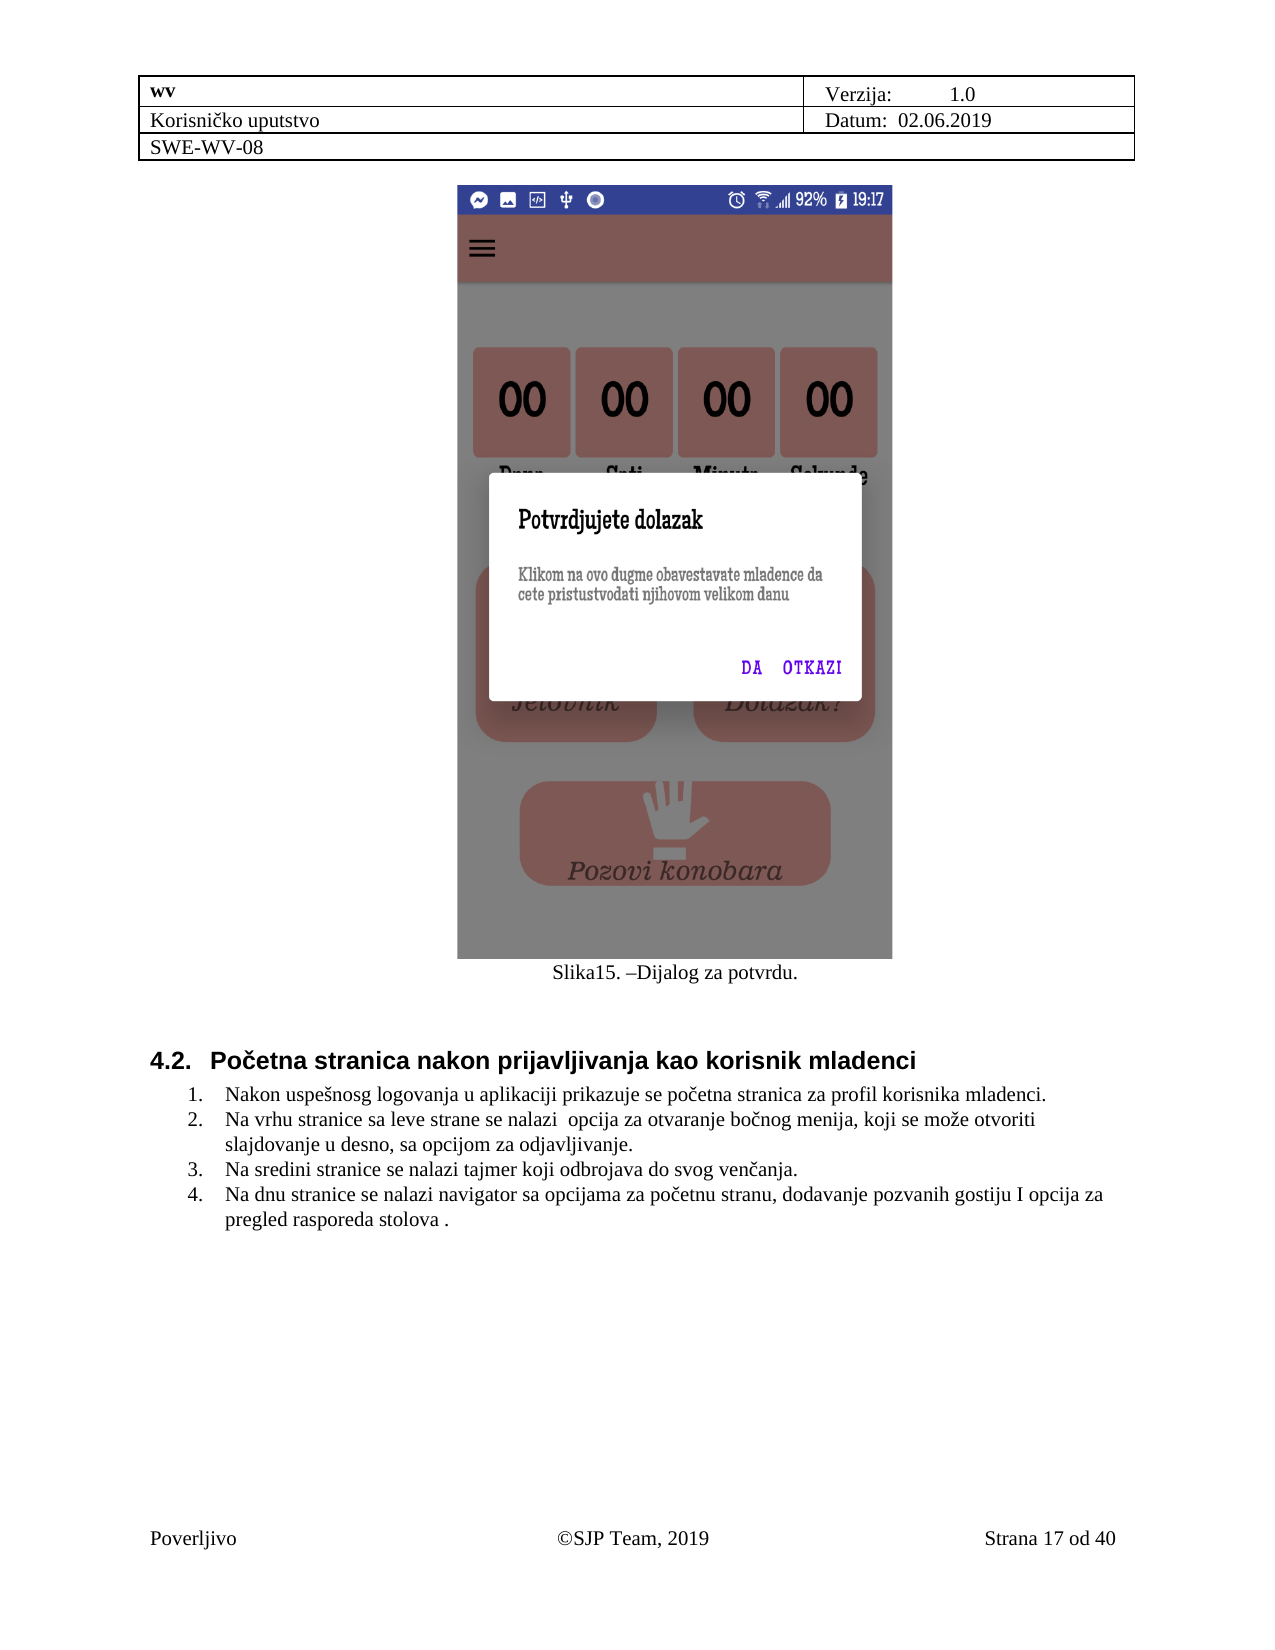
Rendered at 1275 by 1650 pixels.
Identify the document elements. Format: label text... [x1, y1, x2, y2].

picture [457, 185, 893, 959]
list Na sredini stranice se nalazi tajmer koji odbrojava do svog venčanja. [187, 1156, 1125, 1181]
list Na dnu stranice se nalazi navigator sa opcijama za početnu stranu, dodavanje pozvanih gostiju I opcija za pregled rasporeda stolova . [187, 1181, 1125, 1231]
list Slika15. –Dijalog za potvrdu. [225, 959, 1125, 984]
list Nakon uspešnosg logovanja u aplikaciji prikazuje se početna stranica za profil korisnika mladenci. [187, 1081, 1125, 1106]
list Na vrhu stranice sa leve strane se nalazi opcija za otvaranje bočnog menija, koji se može otvoriti slajdovanje u desno, sa opcijom za odjavljivanje. [187, 1106, 1125, 1156]
subtitle Početna stranica nakon prijavljivanja kao korisnik mladenci [150, 1046, 1125, 1075]
